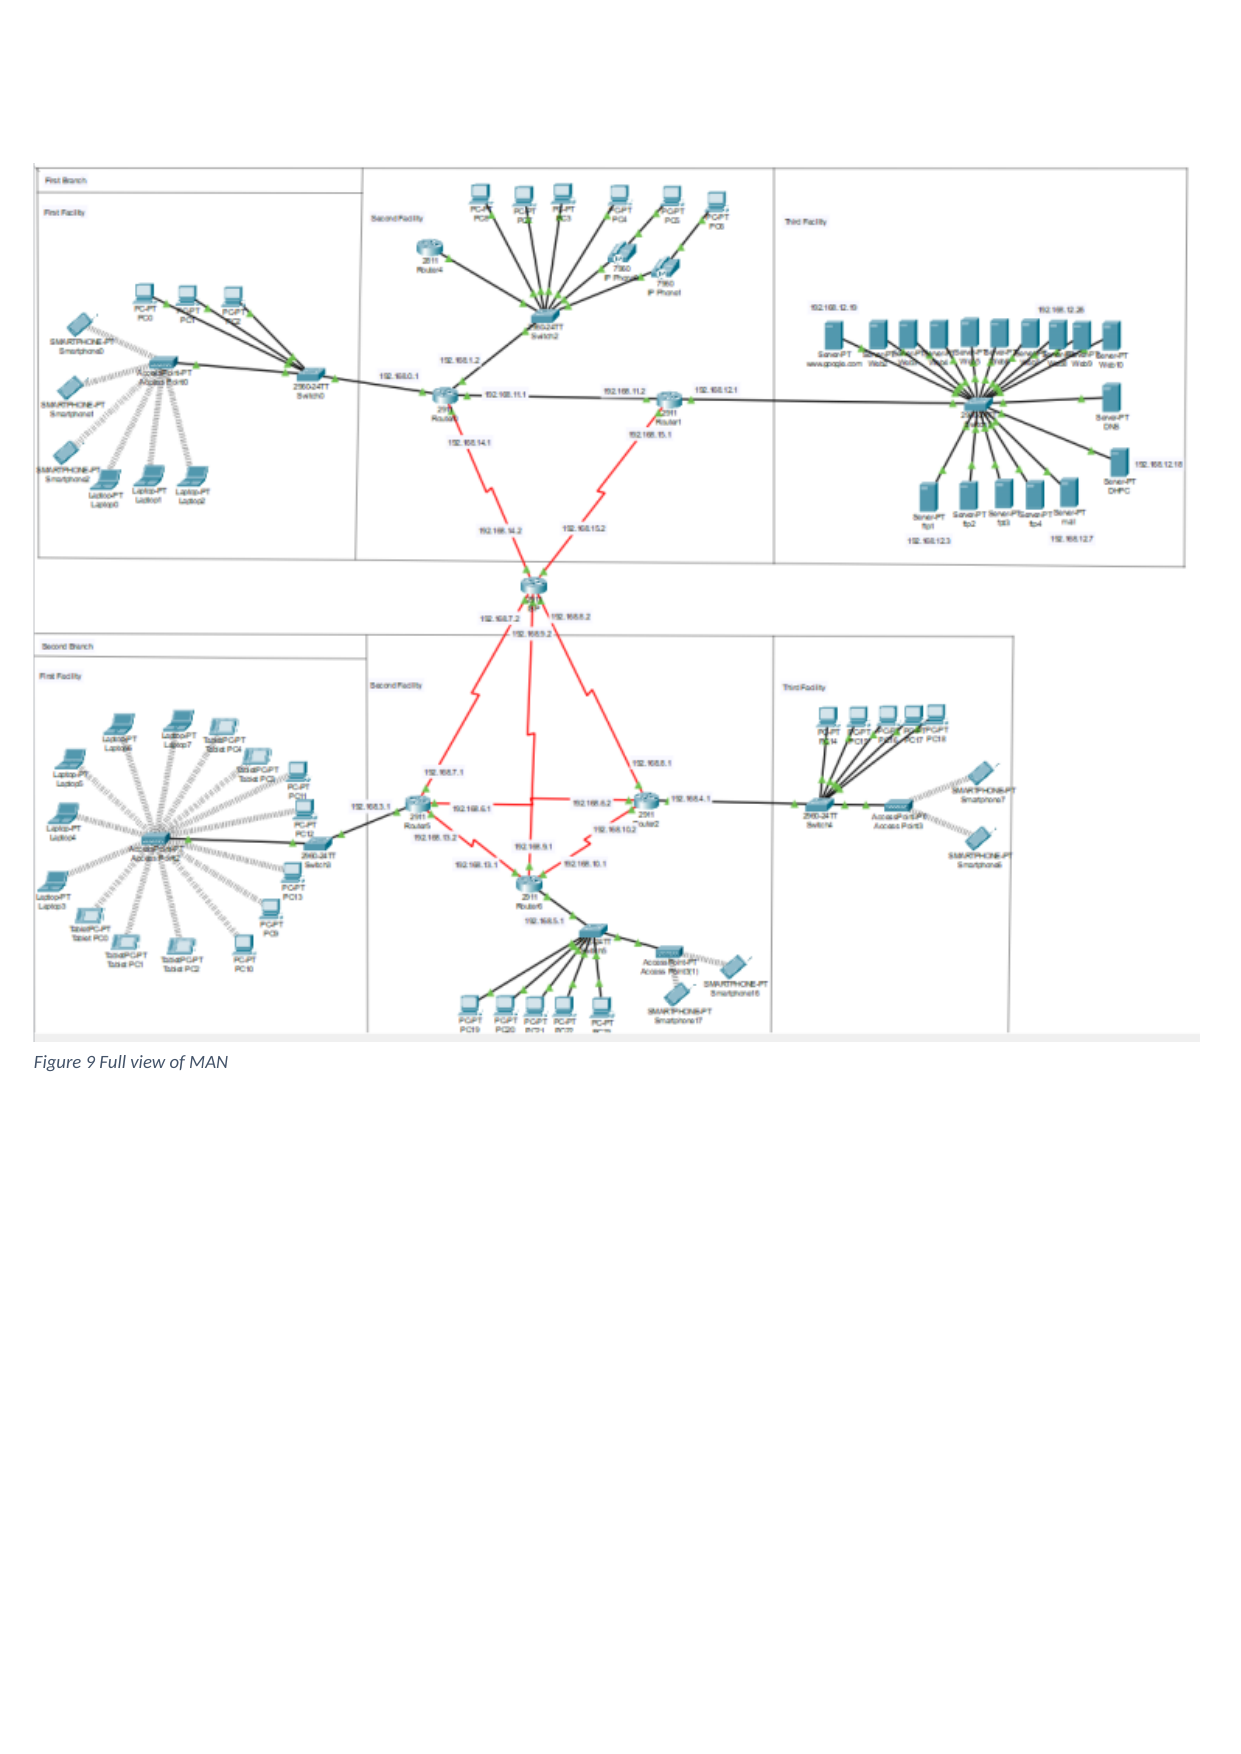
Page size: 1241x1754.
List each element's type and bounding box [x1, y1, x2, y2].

picture [33, 163, 1200, 1042]
